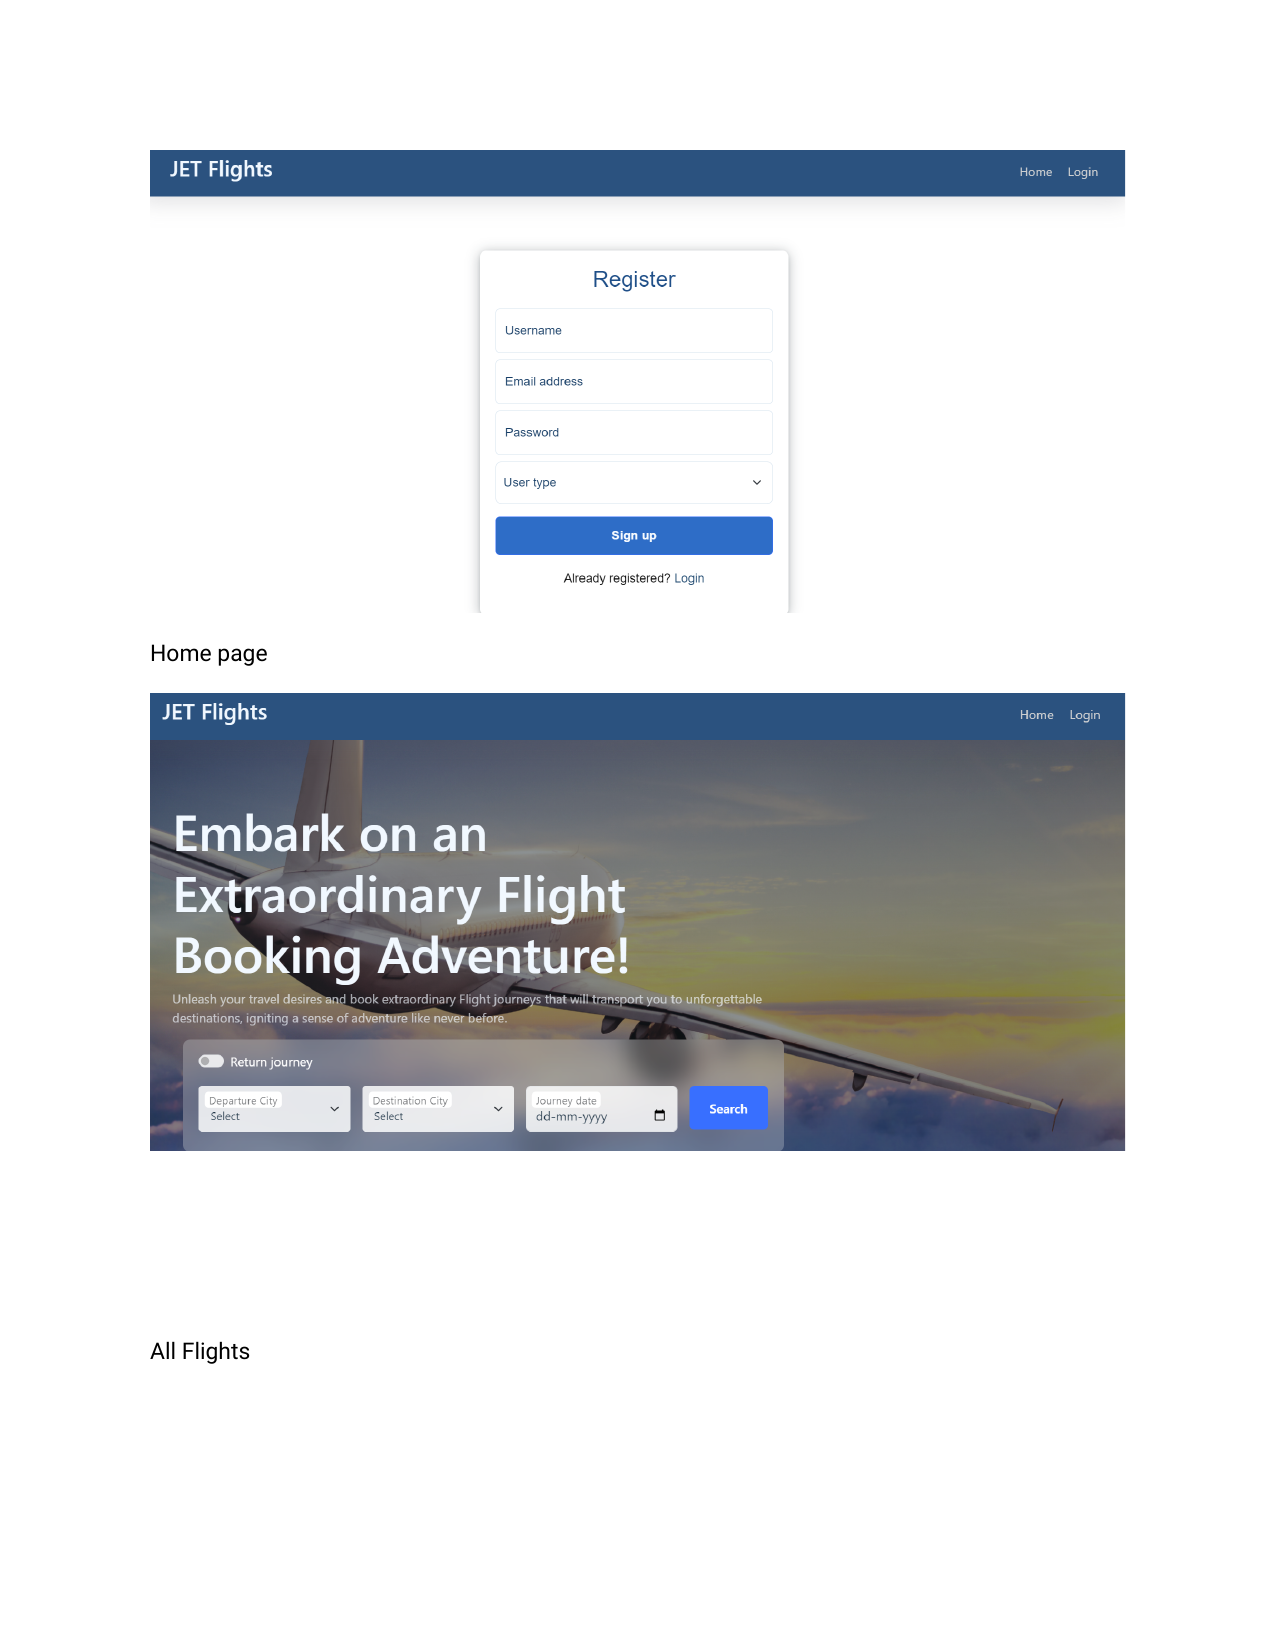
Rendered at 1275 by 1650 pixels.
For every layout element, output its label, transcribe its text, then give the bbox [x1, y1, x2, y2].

text Home page [150, 640, 1125, 667]
text All Flights [150, 1338, 1125, 1365]
picture [150, 693, 1125, 1151]
picture [150, 150, 1125, 613]
